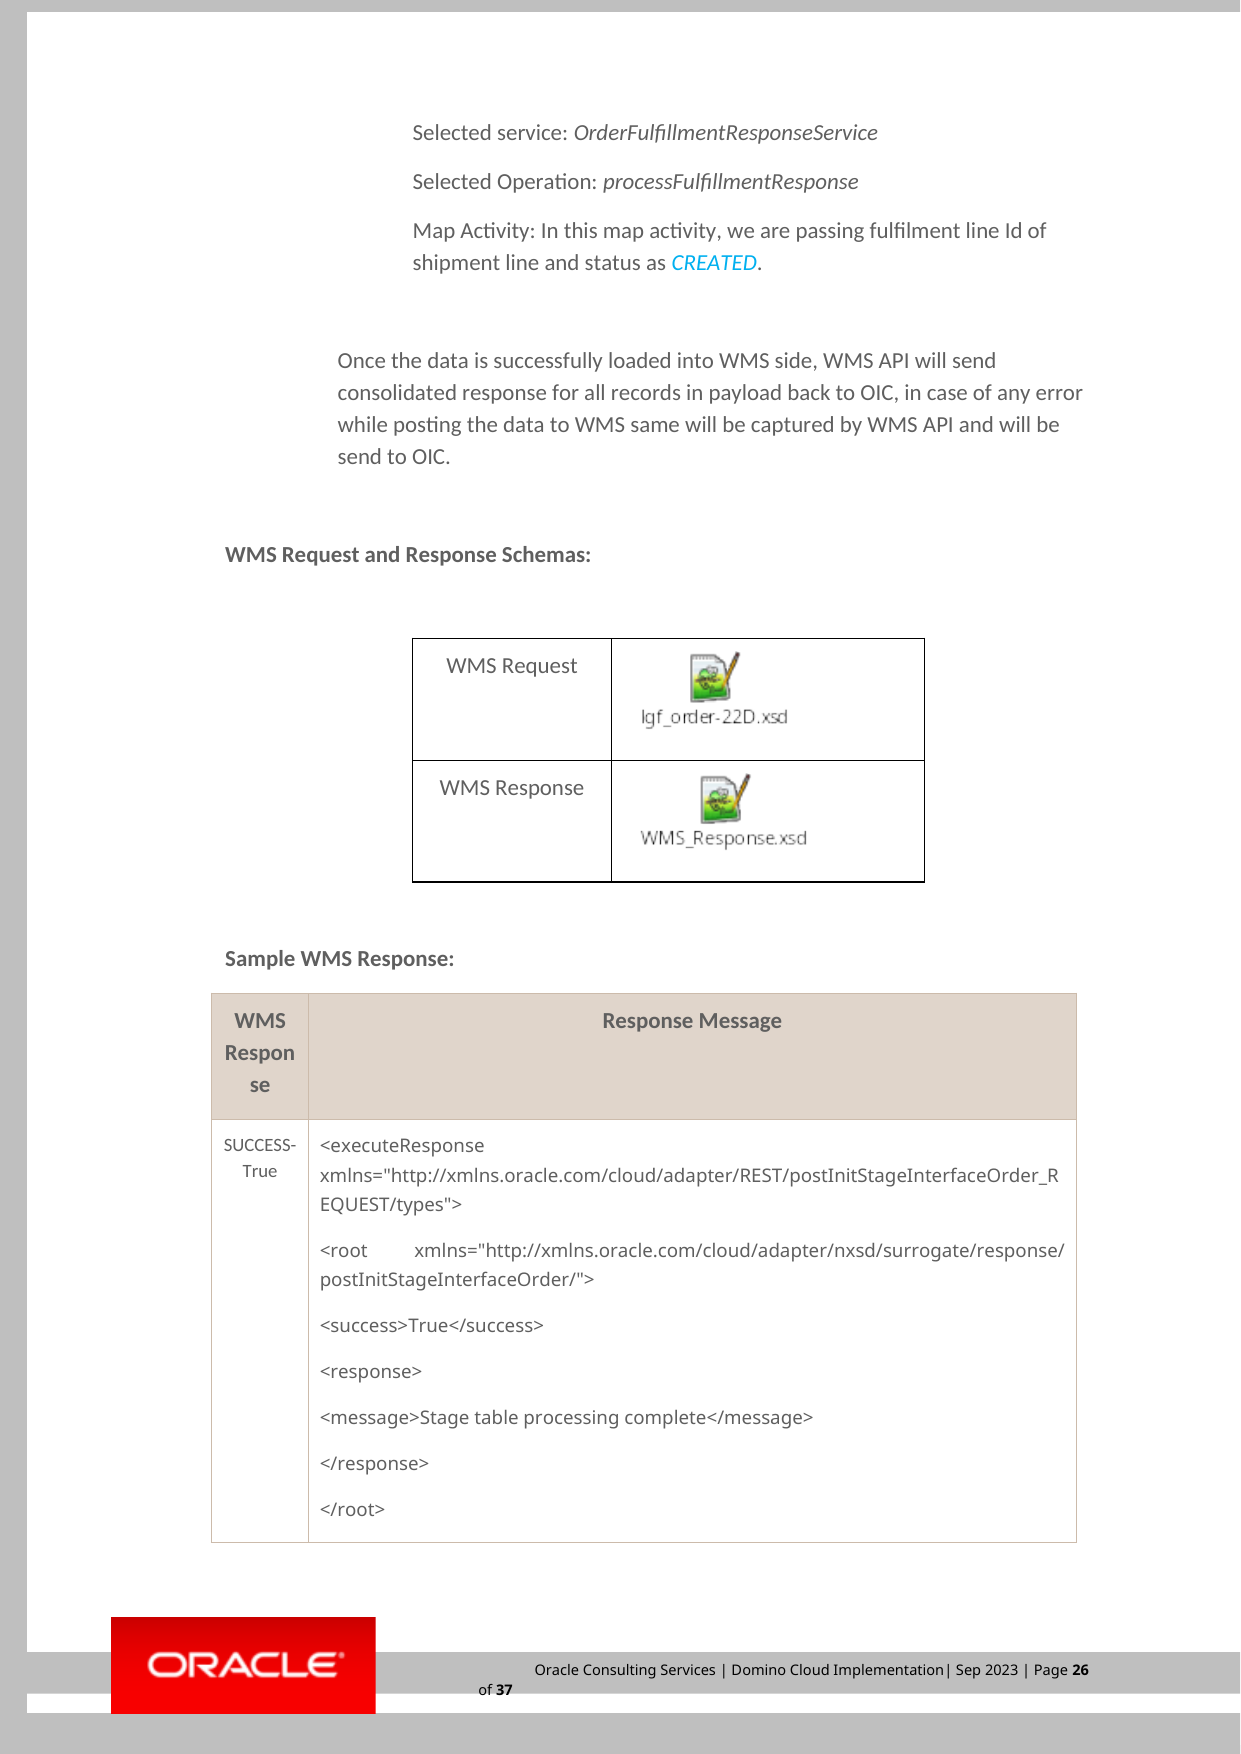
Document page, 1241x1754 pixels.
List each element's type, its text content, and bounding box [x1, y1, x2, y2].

table_cell [612, 761, 924, 881]
picture [111, 1617, 376, 1714]
table_header [612, 639, 924, 759]
table_cell WMS Response [413, 761, 611, 881]
table_cell SUCCESS-True [212, 1120, 308, 1542]
table_header Response Message [309, 994, 1076, 1119]
text WMS Request and Response Schemas: [150, 540, 1090, 568]
text Once the data is successfully loaded into WMS side, WMS API will send consolidated response for all records in payload back to OIC, in case of any error while posting the data to WMS same will be captured by WMS API and will be send to OIC. [337, 346, 1090, 470]
text Selected service: OrderFulfillmentResponseService [412, 118, 1090, 146]
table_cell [309, 1120, 1076, 1542]
text Map Activity: In this map activity, we are passing fulfilment line Id of shipment line and status as CREATED. [412, 216, 1090, 276]
text Sample WMS Response: [150, 944, 1090, 972]
text Selected Operation: processFulfillmentResponse [412, 167, 1090, 195]
table_header WMS Response [212, 994, 308, 1119]
table_header WMS Request [413, 639, 611, 759]
